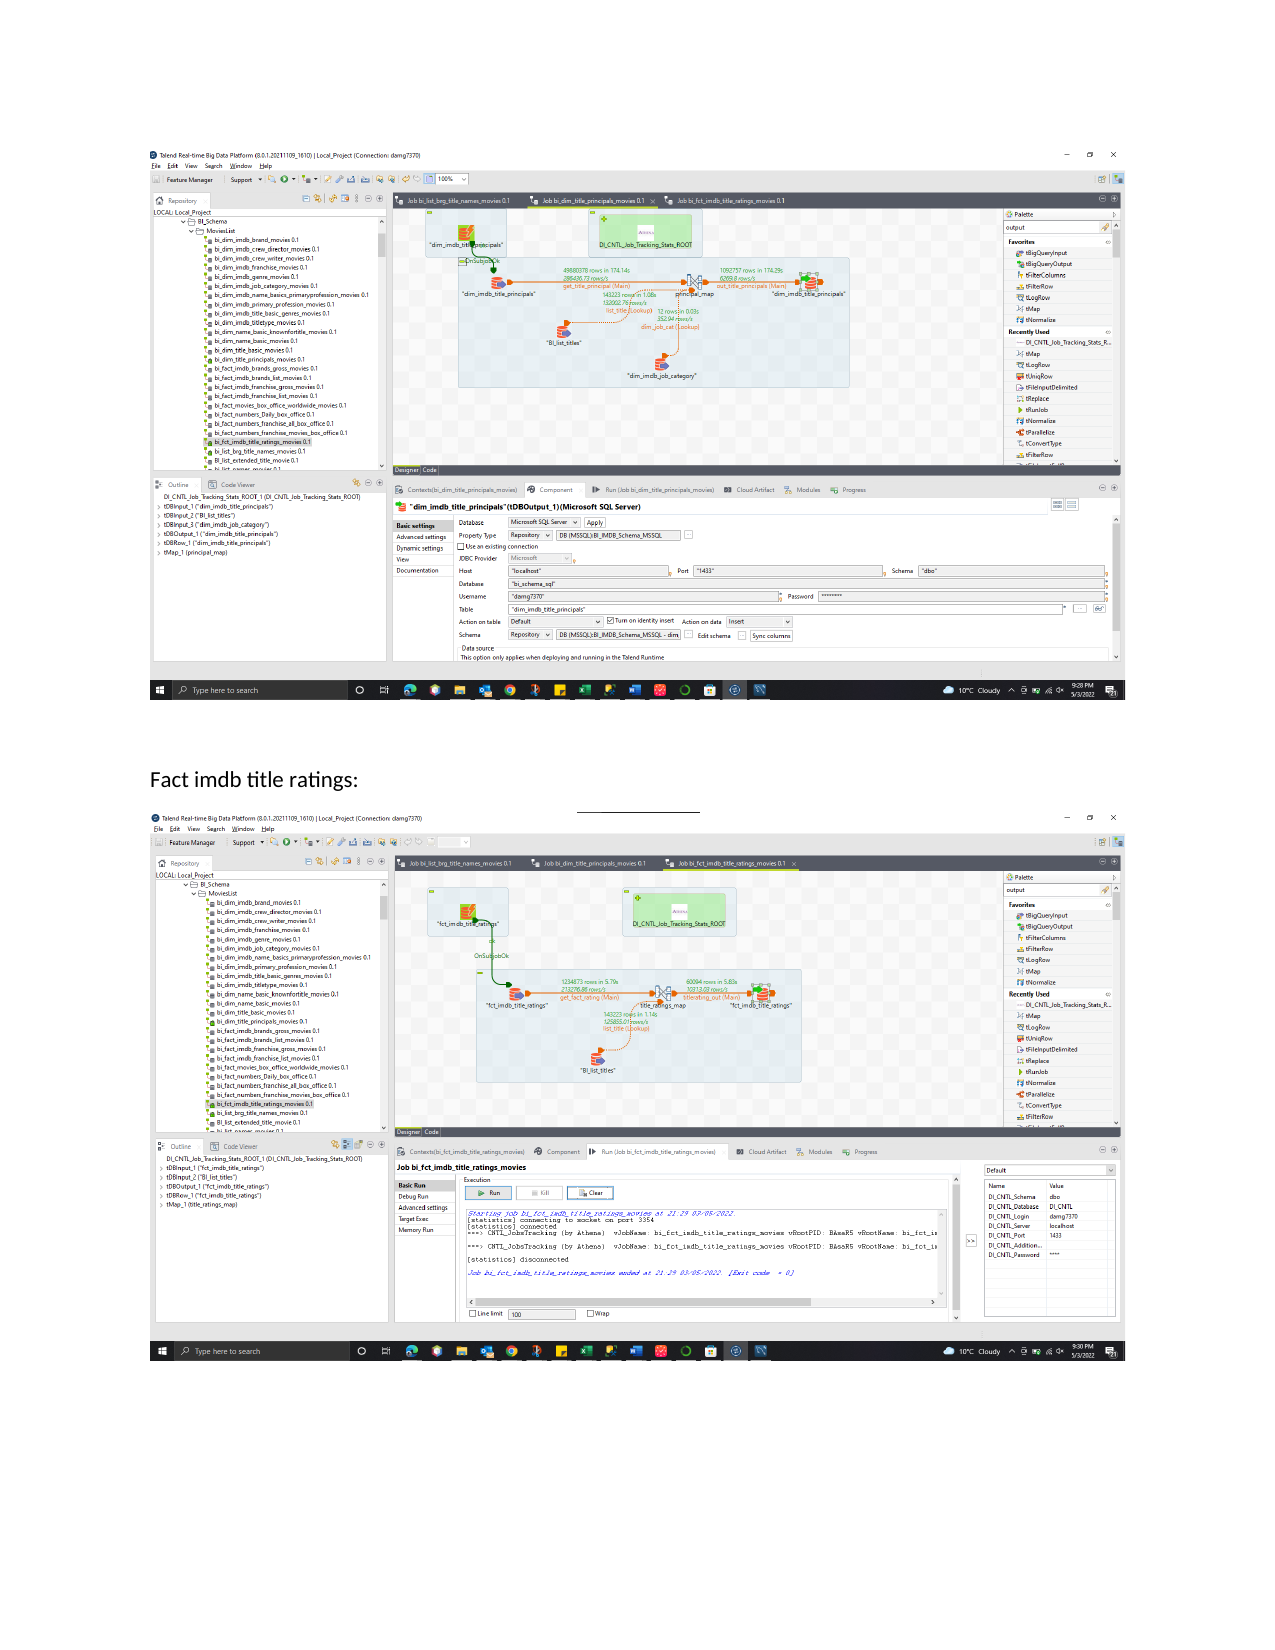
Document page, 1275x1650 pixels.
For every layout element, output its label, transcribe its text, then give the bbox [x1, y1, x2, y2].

text Fact imdb title ratings: [150, 766, 1125, 794]
picture [150, 150, 1125, 700]
picture [150, 812, 1125, 1361]
